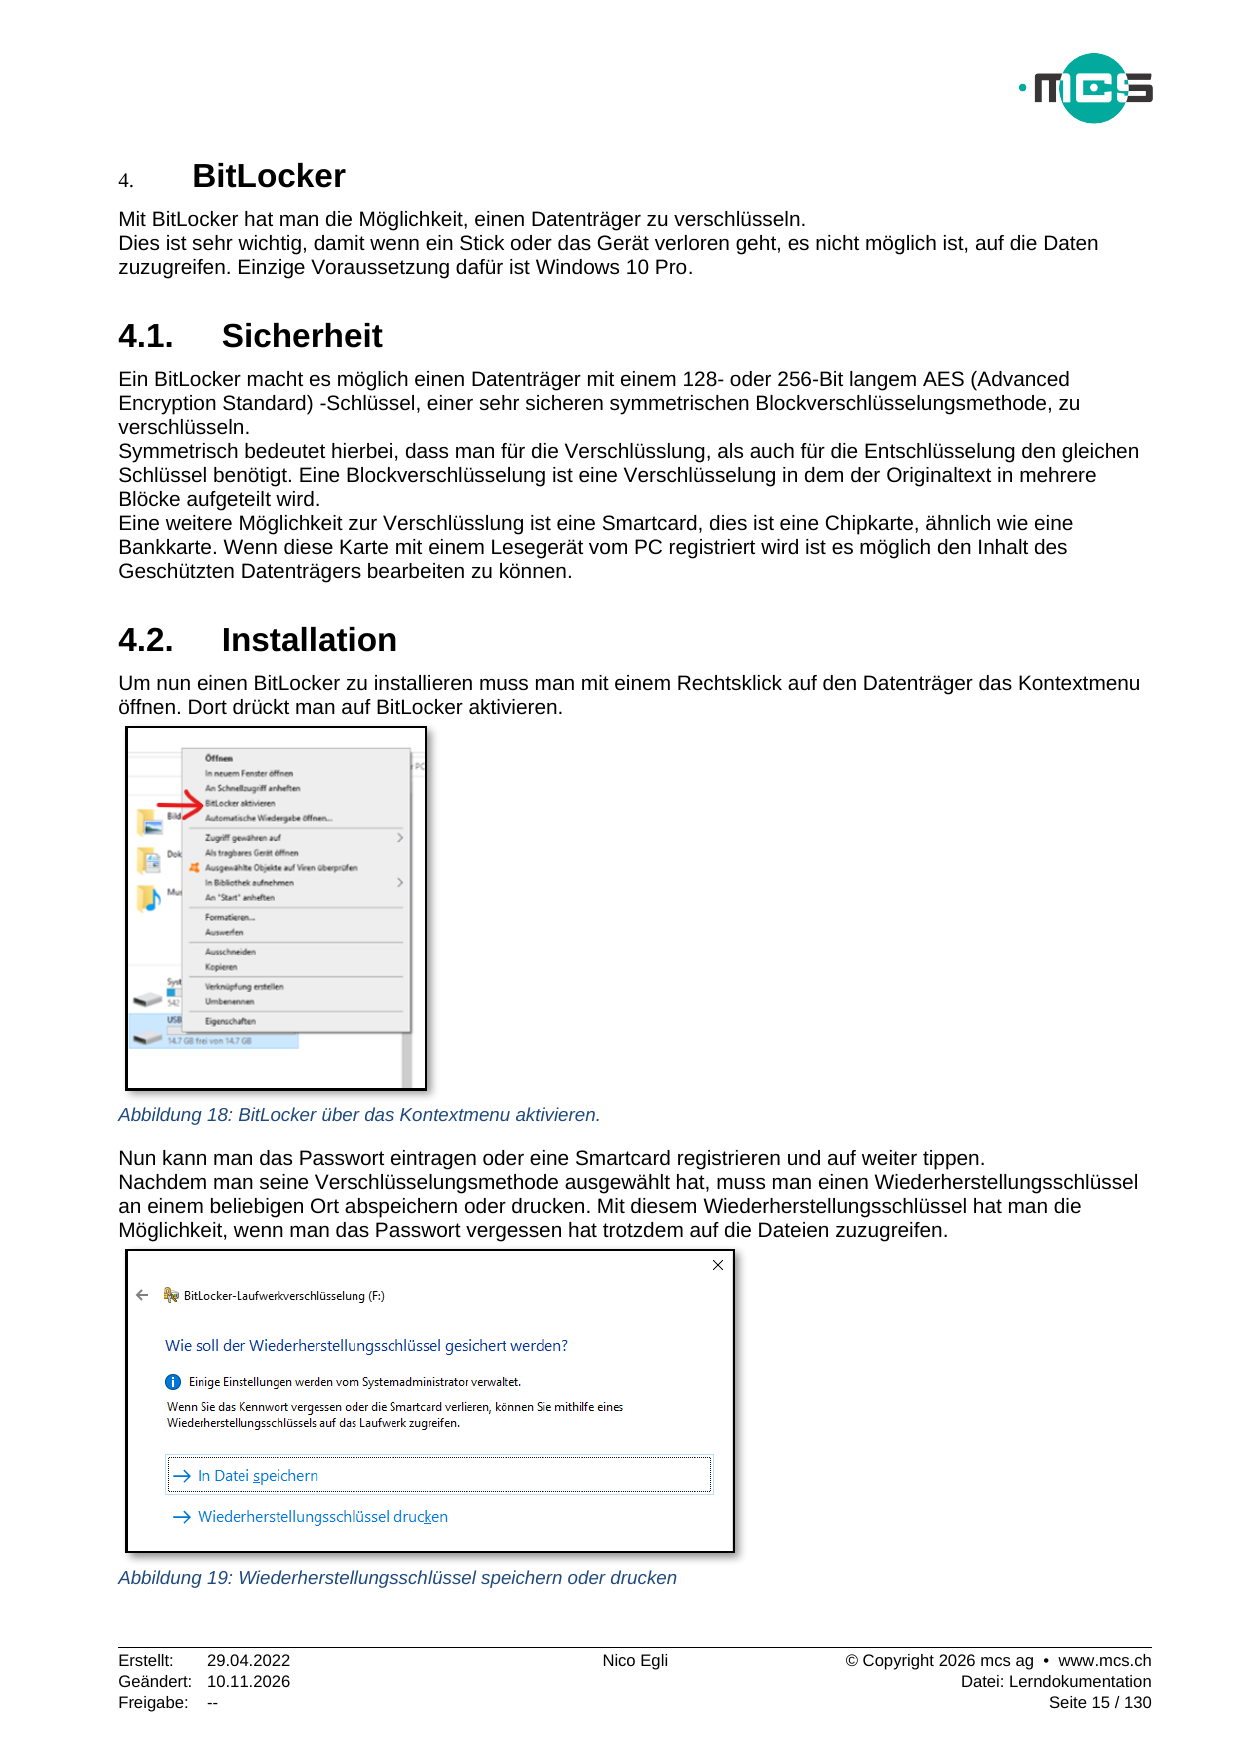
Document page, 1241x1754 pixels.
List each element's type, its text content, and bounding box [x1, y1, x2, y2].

text Symmetrisch bedeutet hierbei, dass man für die Verschlüsslung, als auch für die Entschlüsselung den gleichen Schlüssel benötigt. Eine Blockverschlüsselung ist eine Verschlüsselung in dem der Originaltext in mehrere Blöcke aufgeteilt wird. [118, 439, 1152, 511]
picture [128, 1251, 733, 1551]
text Mit BitLocker hat man die Möglichkeit, einen Datenträger zu verschlüsseln. [118, 207, 1152, 231]
subtitle BitLocker [118, 156, 1152, 194]
text Ein BitLocker macht es möglich einen Datenträger mit einem 128- oder 256-Bit langem AES (Advanced Encryption Standard) -Schlüssel, einer sehr sicheren symmetrischen Blockverschlüsselungsmethode, zu verschlüsseln. [118, 367, 1152, 439]
text Um nun einen BitLocker zu installieren muss man mit einem Rechtsklick auf den Datenträger das Kontextmenu öffnen. Dort drückt man auf BitLocker aktivieren. [118, 671, 1152, 719]
text Nun kann man das Passwort eintragen oder eine Smartcard registrieren und auf weiter tippen. [118, 1146, 1152, 1170]
picture [128, 728, 425, 1088]
text Eine weitere Möglichkeit zur Verschlüsslung ist eine Smartcard, dies ist eine Chipkarte, ähnlich wie eine Bankkarte. Wenn diese Karte mit einem Lesegerät vom PC registriert wird ist es möglich den Inhalt des Geschützten Datenträgers bearbeiten zu können. [118, 511, 1152, 582]
picture [1018, 53, 1155, 124]
text Dies ist sehr wichtig, damit wenn ein Stick oder das Gerät verloren geht, es nicht möglich ist, auf die Daten zuzugreifen. Einzige Voraussetzung dafür ist Windows 10 Pro. [118, 231, 1152, 278]
subtitle Installation [118, 620, 1152, 658]
subtitle Sicherheit [118, 316, 1152, 354]
